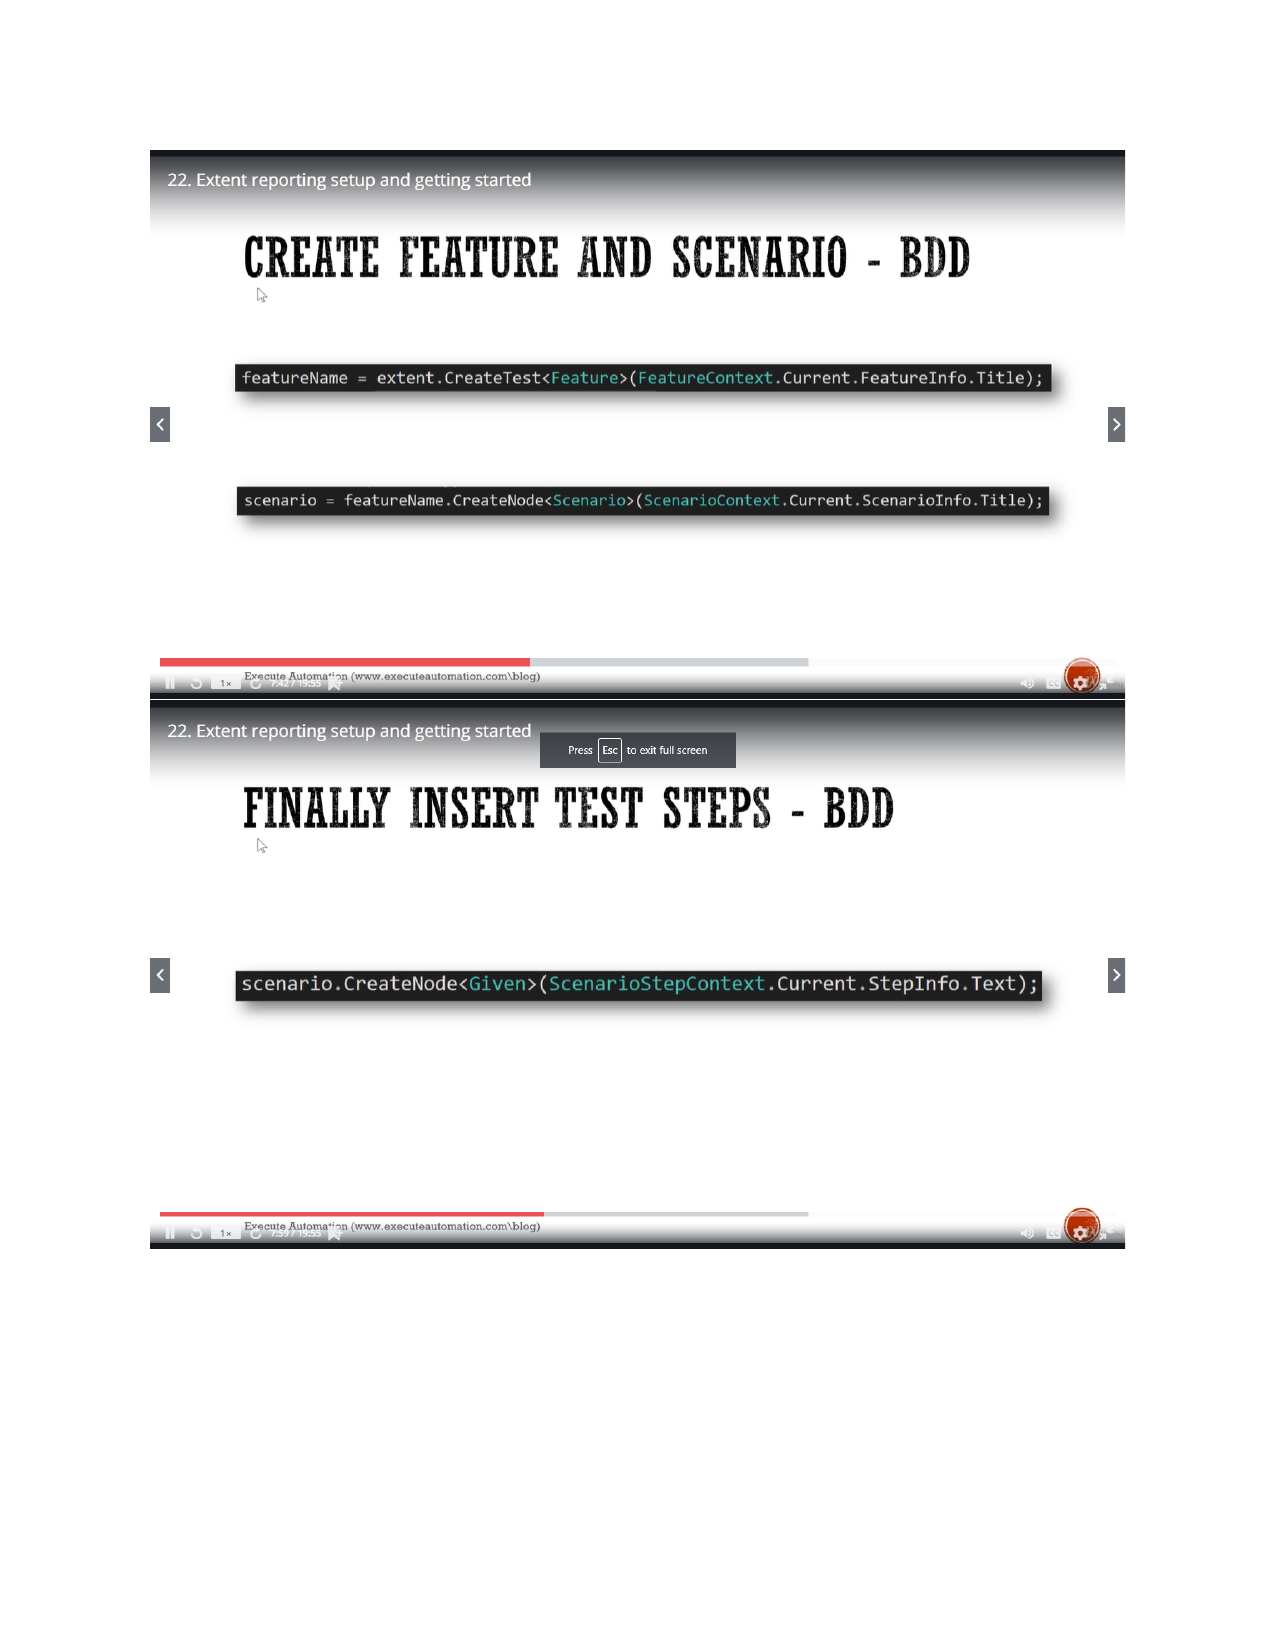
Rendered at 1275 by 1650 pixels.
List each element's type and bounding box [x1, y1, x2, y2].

picture [150, 150, 1125, 699]
picture [150, 700, 1125, 1249]
